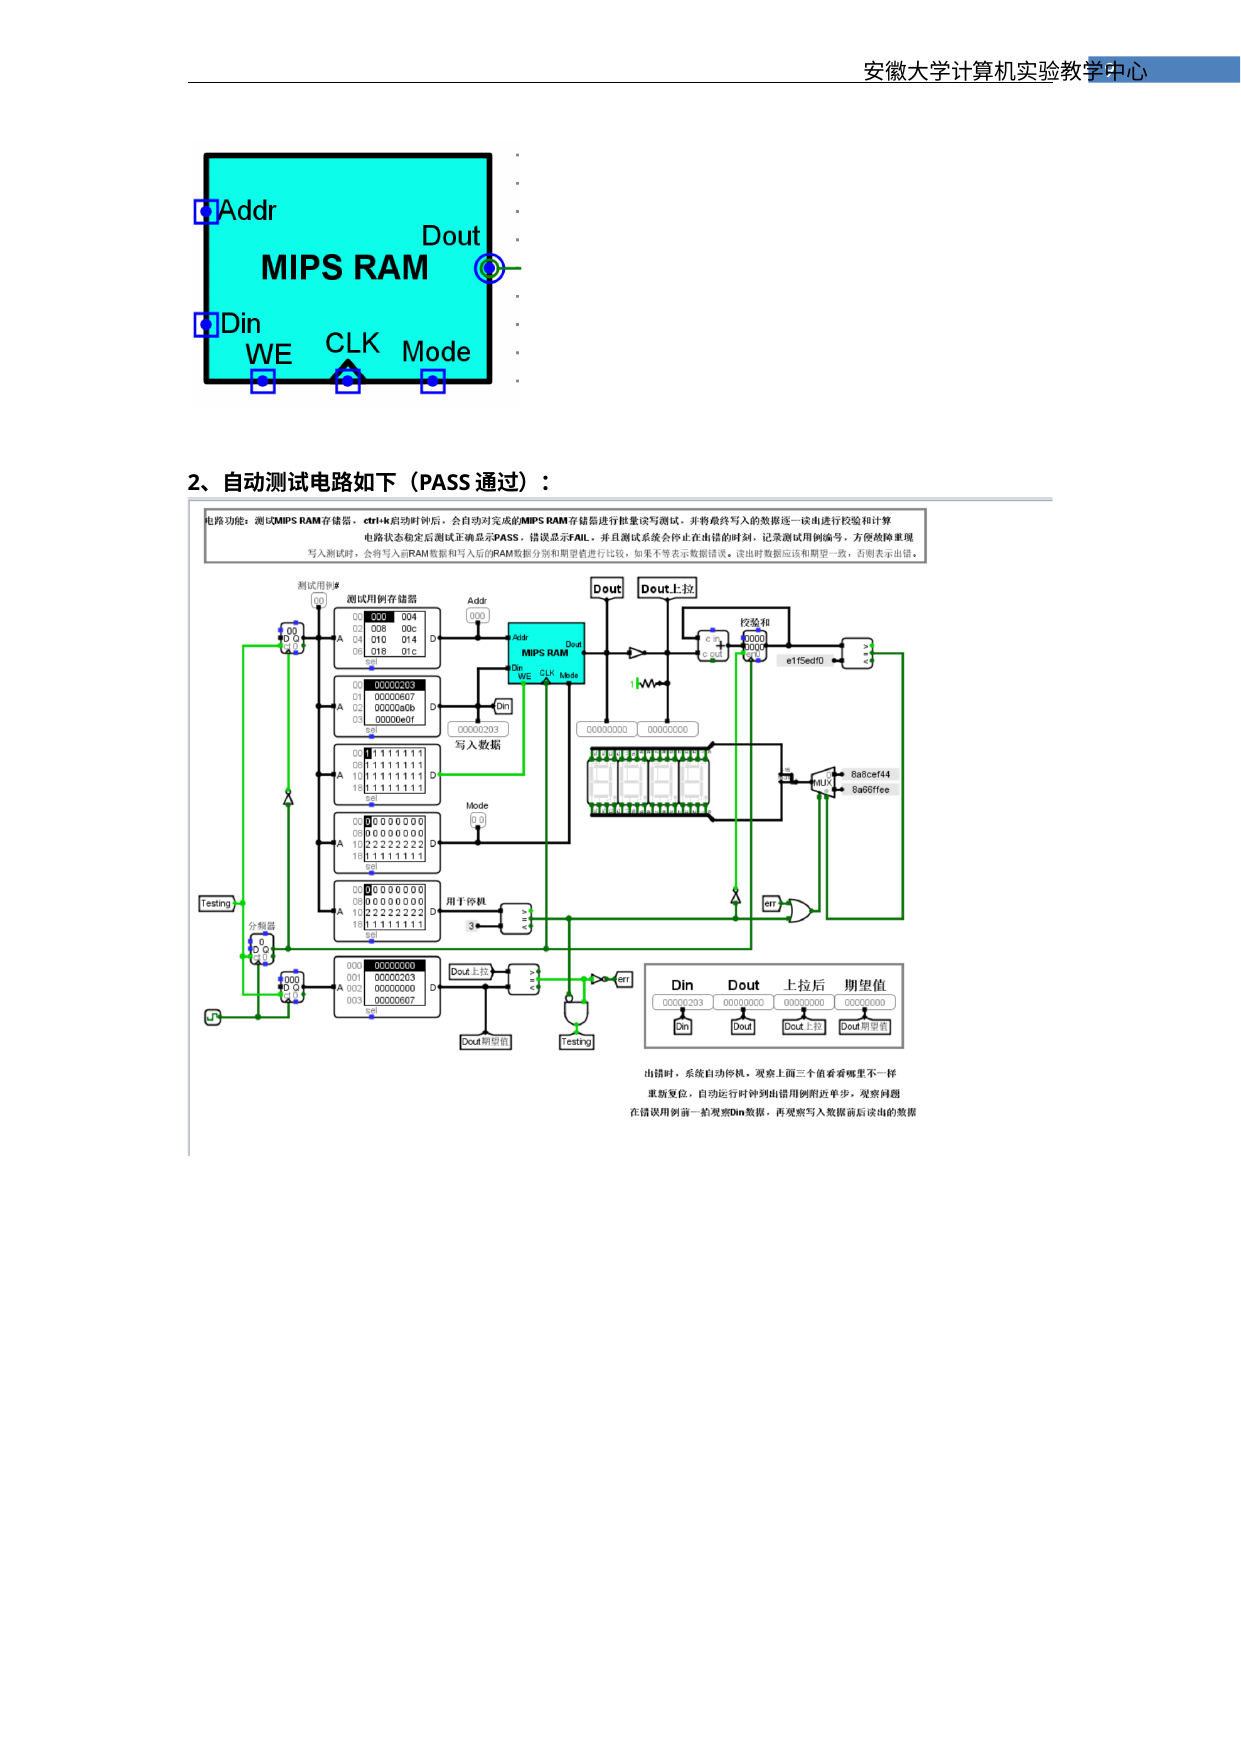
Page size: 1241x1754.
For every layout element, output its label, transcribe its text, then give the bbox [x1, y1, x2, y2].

picture [192, 140, 522, 407]
picture [187, 497, 1053, 1156]
text 2、自动测试电路如下（PASS通过）： [187, 465, 1053, 497]
